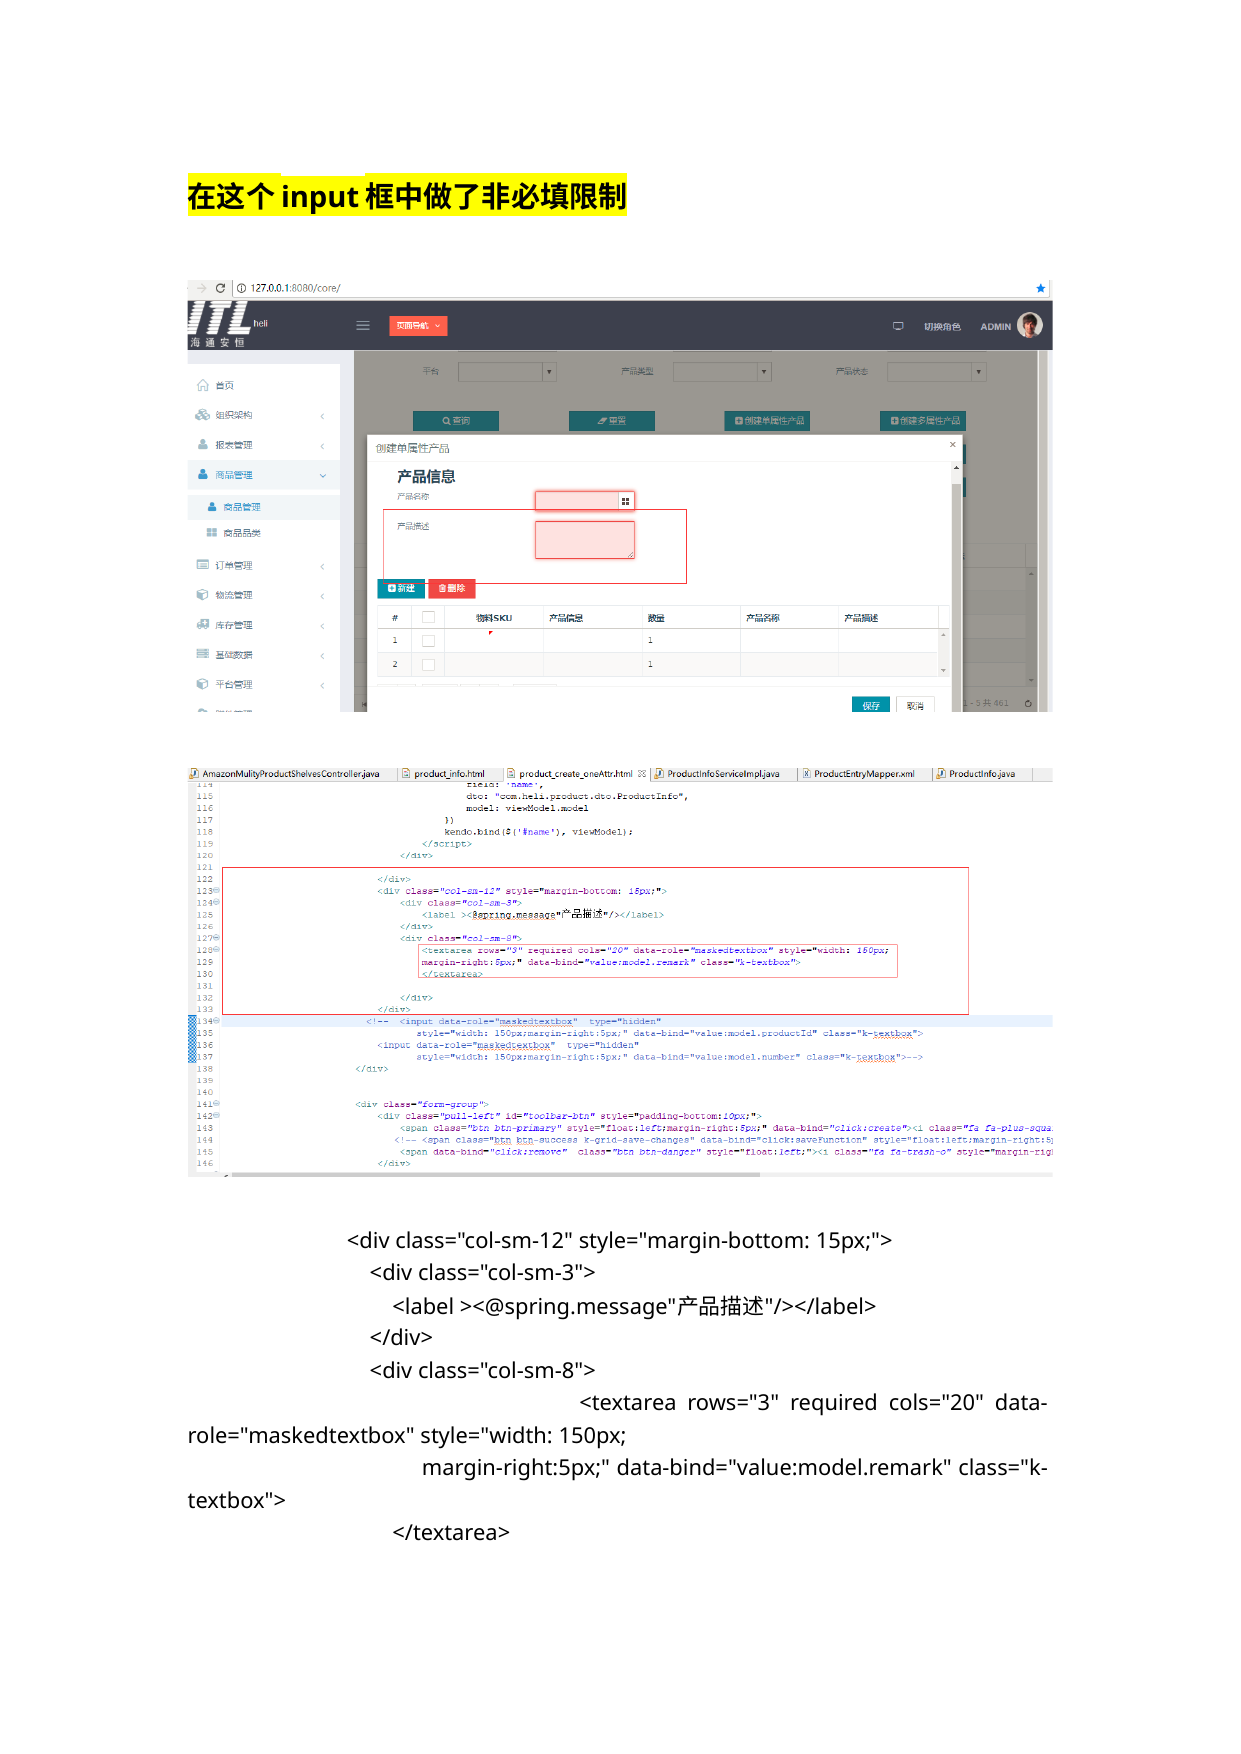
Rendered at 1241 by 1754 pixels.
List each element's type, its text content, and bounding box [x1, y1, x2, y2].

text </div> [187, 1321, 1053, 1353]
text <label ><@spring.message"产品描述"/></label> [187, 1288, 1053, 1321]
text <div class="col-sm-12" style="margin-bottom: 15px;"> [187, 1223, 1053, 1256]
text margin-right:5px;" data-bind="value:model.remark" class="k-textbox"> [187, 1451, 1053, 1516]
text <div class="col-sm-3"> [187, 1256, 1053, 1288]
text <div class="col-sm-8"> [187, 1353, 1053, 1386]
picture [187, 280, 1053, 712]
picture [187, 768, 1053, 1177]
text <textarea rows="3" required cols="20" data-role="maskedtextbox" style="width: 150px; [187, 1386, 1053, 1451]
subtitle 在这个input框中做了非必填限制 [187, 162, 1053, 227]
text </textarea> [187, 1516, 1053, 1548]
